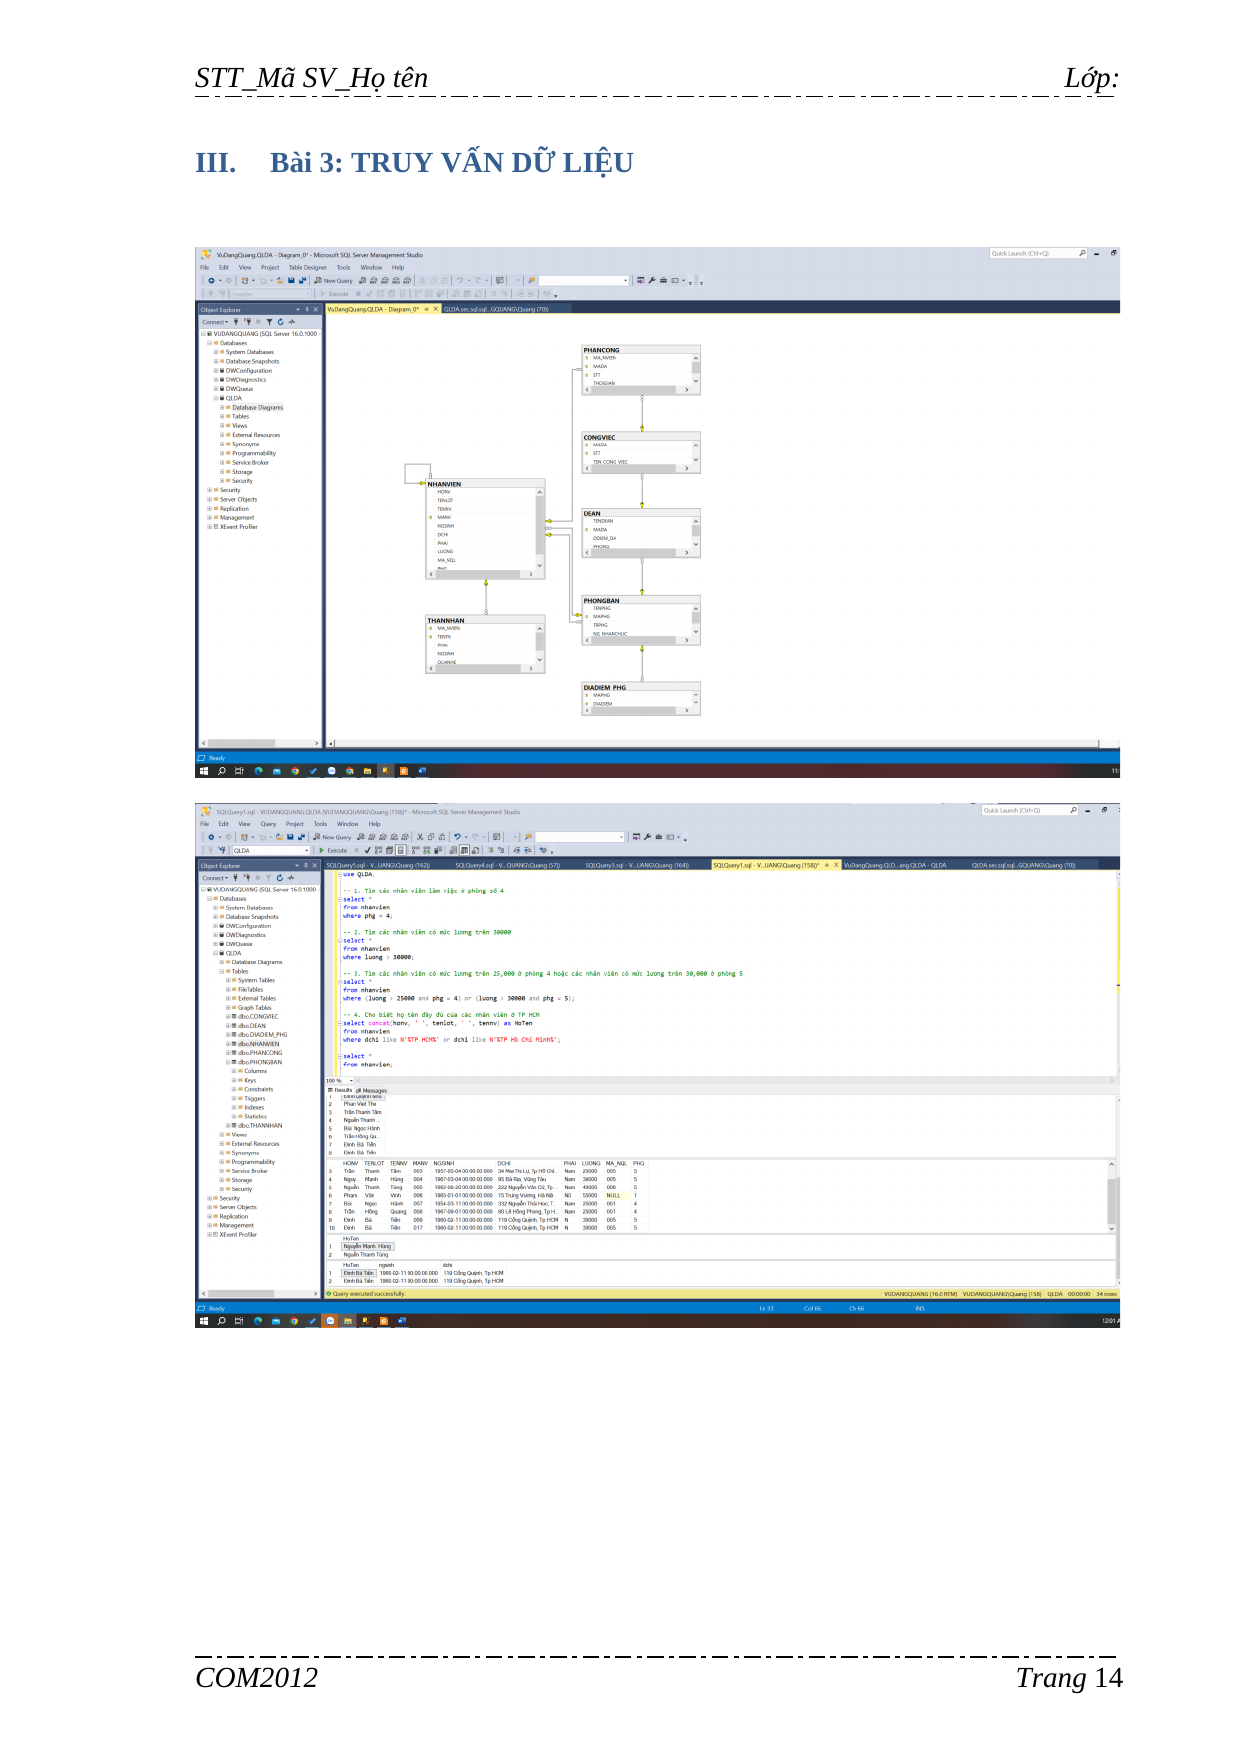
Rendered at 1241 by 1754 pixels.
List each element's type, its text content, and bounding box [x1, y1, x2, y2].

picture [195, 247, 1121, 778]
picture [195, 803, 1121, 1328]
subtitle Bài 3: TRUY VẤN DỮ LIỆU [195, 145, 1120, 178]
